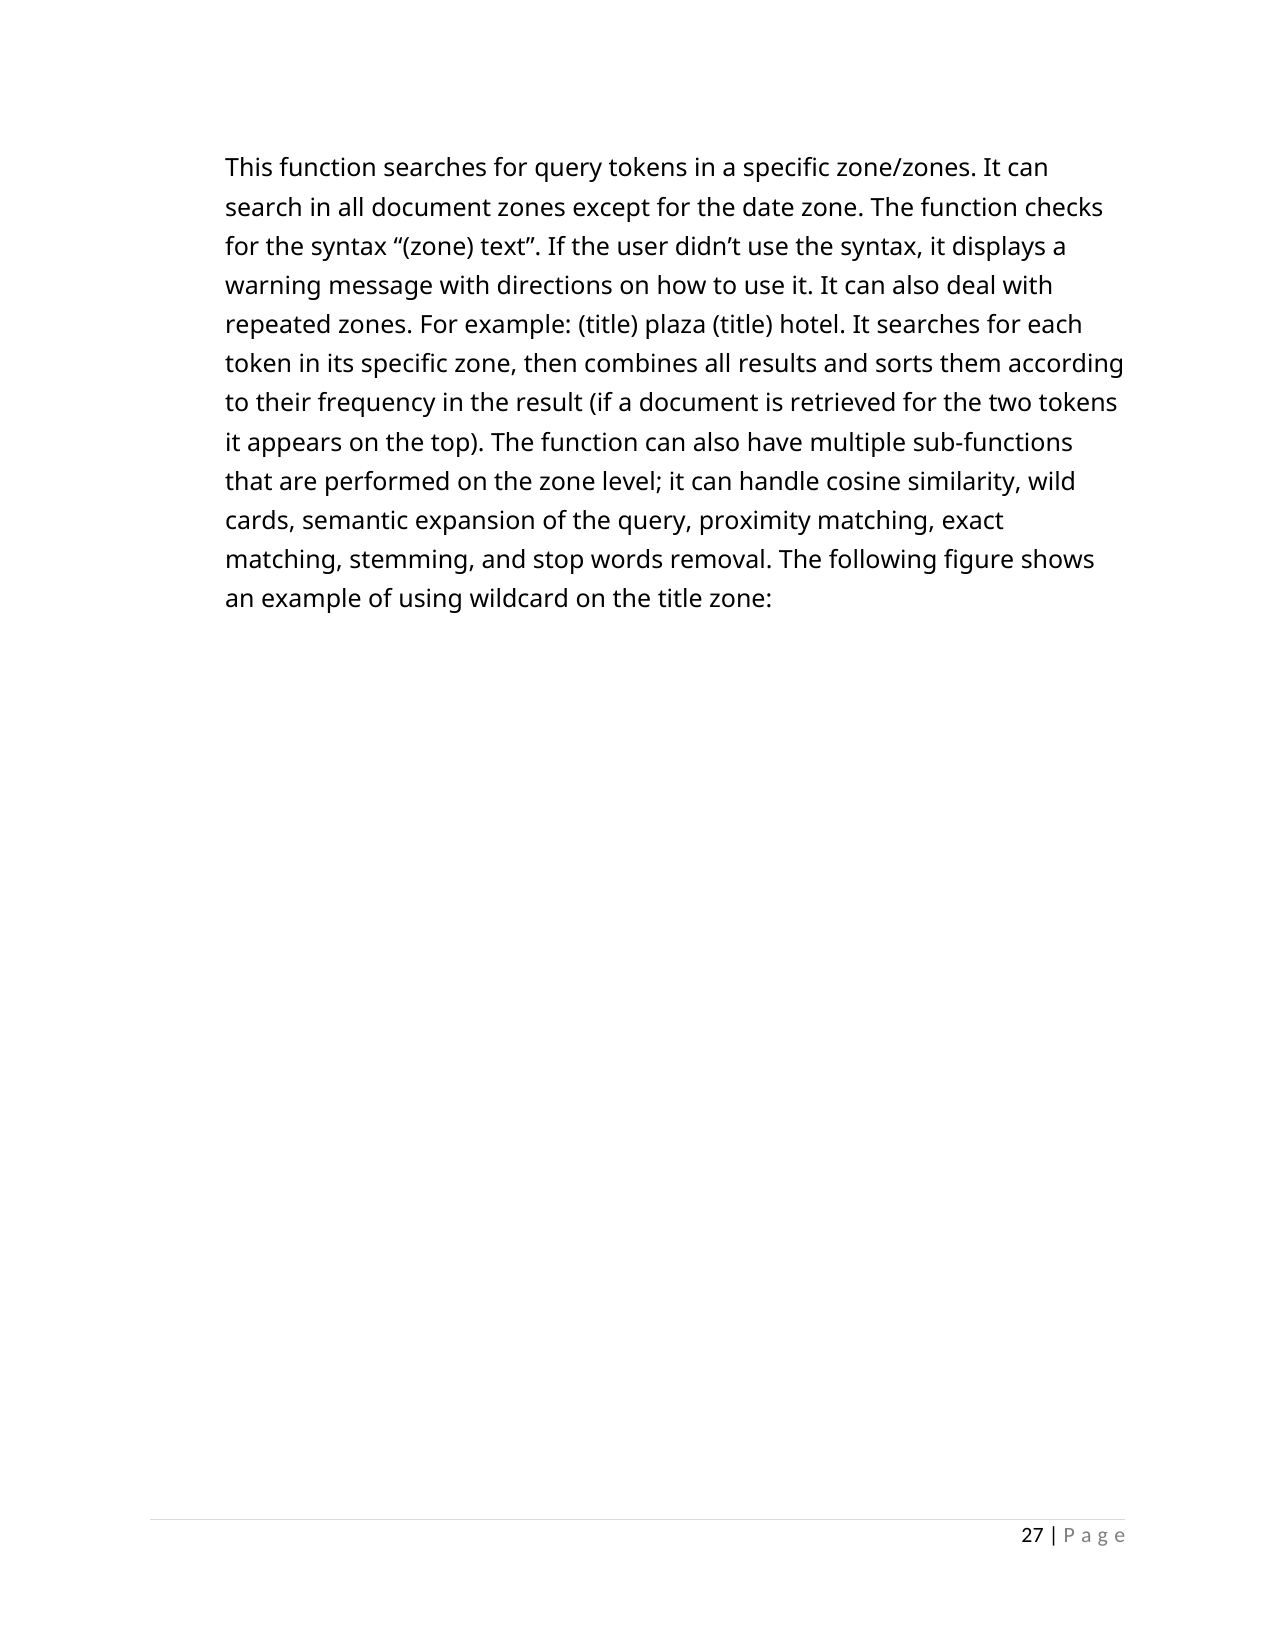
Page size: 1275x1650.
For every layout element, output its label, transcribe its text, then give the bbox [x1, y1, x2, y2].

text This function searches for query tokens in a specific zone/zones. It can search in all document zones except for the date zone. The function checks for the syntax “(zone) text”. If the user didn’t use the syntax, it displays a warning message with directions on how to use it. It can also deal with repeated zones. For example: (title) plaza (title) hotel. It searches for each token in its specific zone, then combines all results and sorts them according to their frequency in the result (if a document is retrieved for the two tokens it appears on the top). The function can also have multiple sub-functions that are performed on the zone level; it can handle cosine similarity, wild cards, semantic expansion of the query, proximity matching, exact matching, stemming, and stop words removal. The following figure shows an example of using wildcard on the title zone: [225, 150, 1125, 615]
